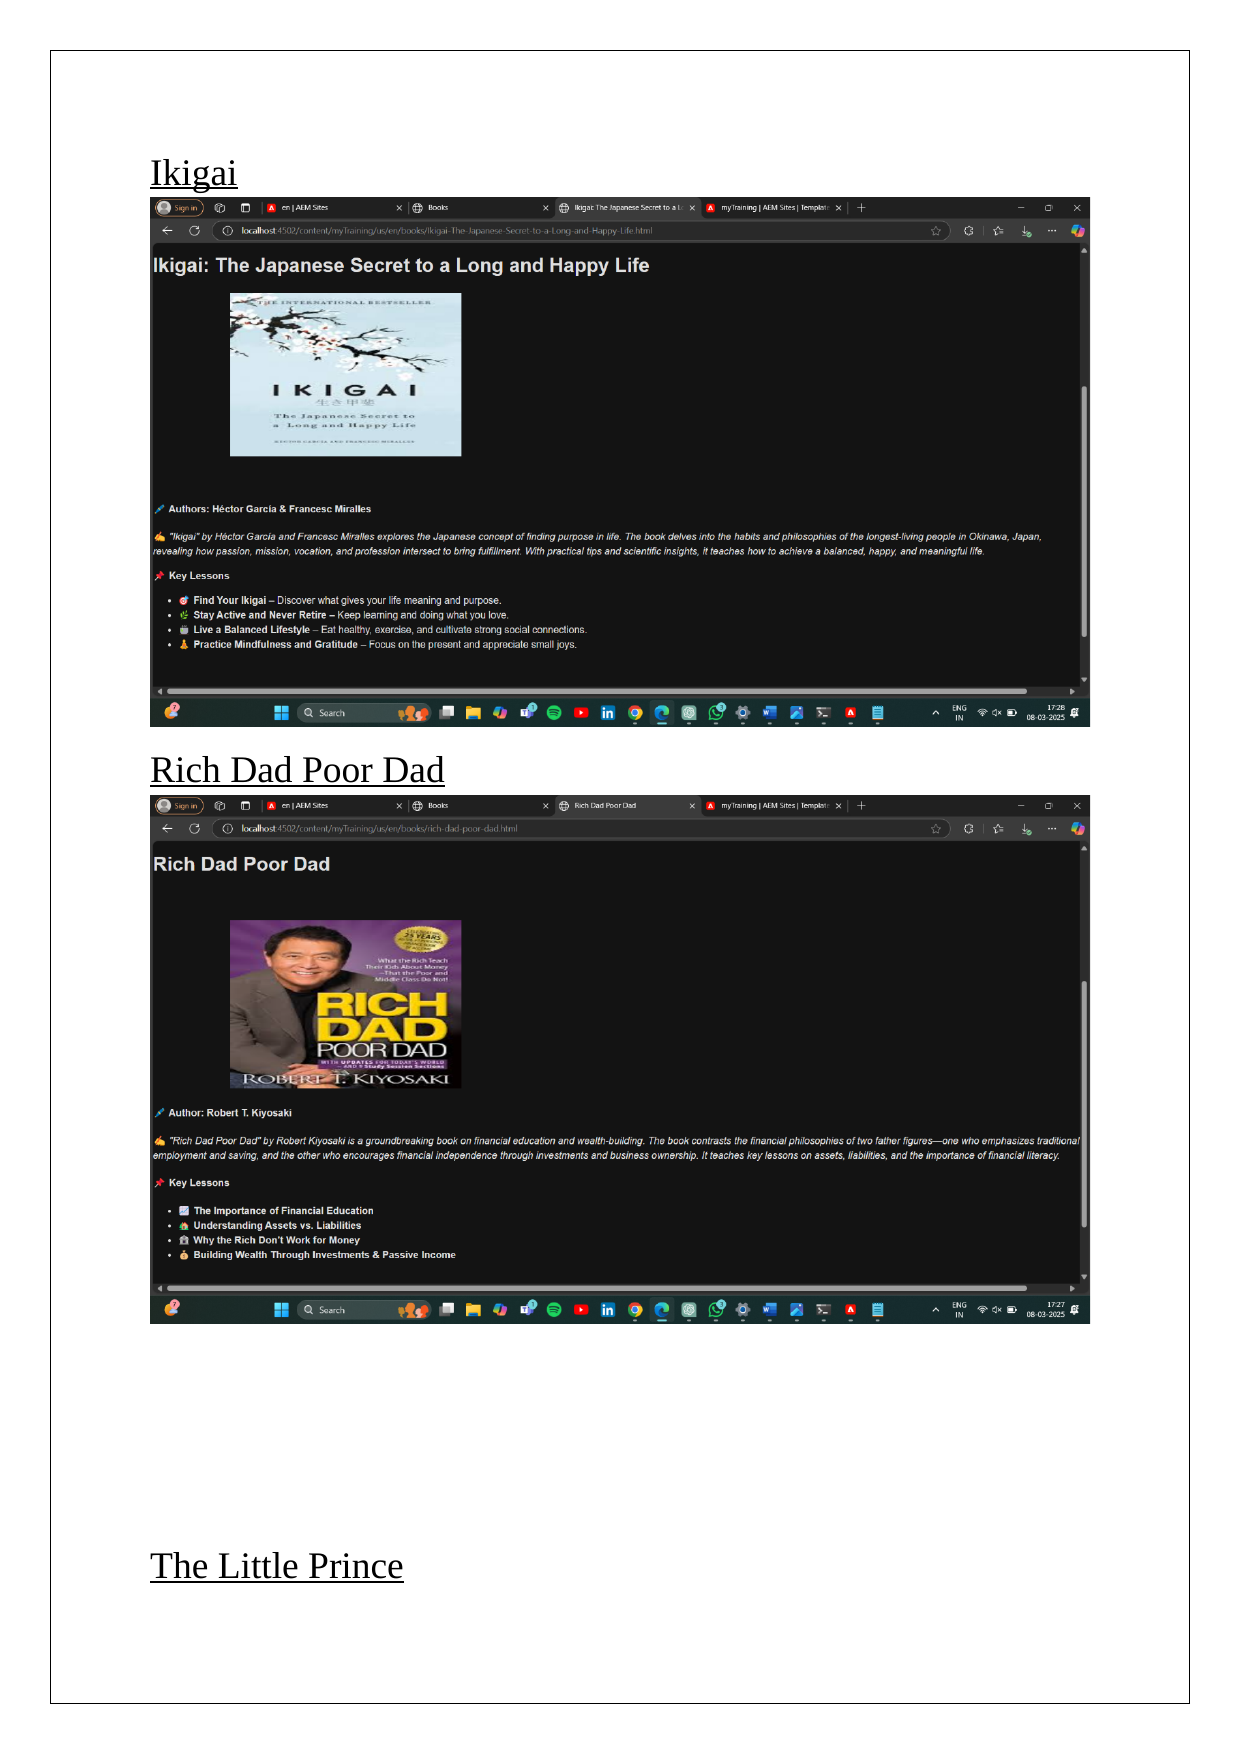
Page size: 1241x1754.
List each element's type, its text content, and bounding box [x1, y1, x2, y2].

picture [150, 197, 1091, 727]
text Rich Dad Poor Dad [150, 748, 1090, 795]
picture [150, 795, 1091, 1324]
text The Little Prince [150, 1544, 1090, 1587]
text The Psychology of MoneyIkigai [150, 150, 1090, 197]
